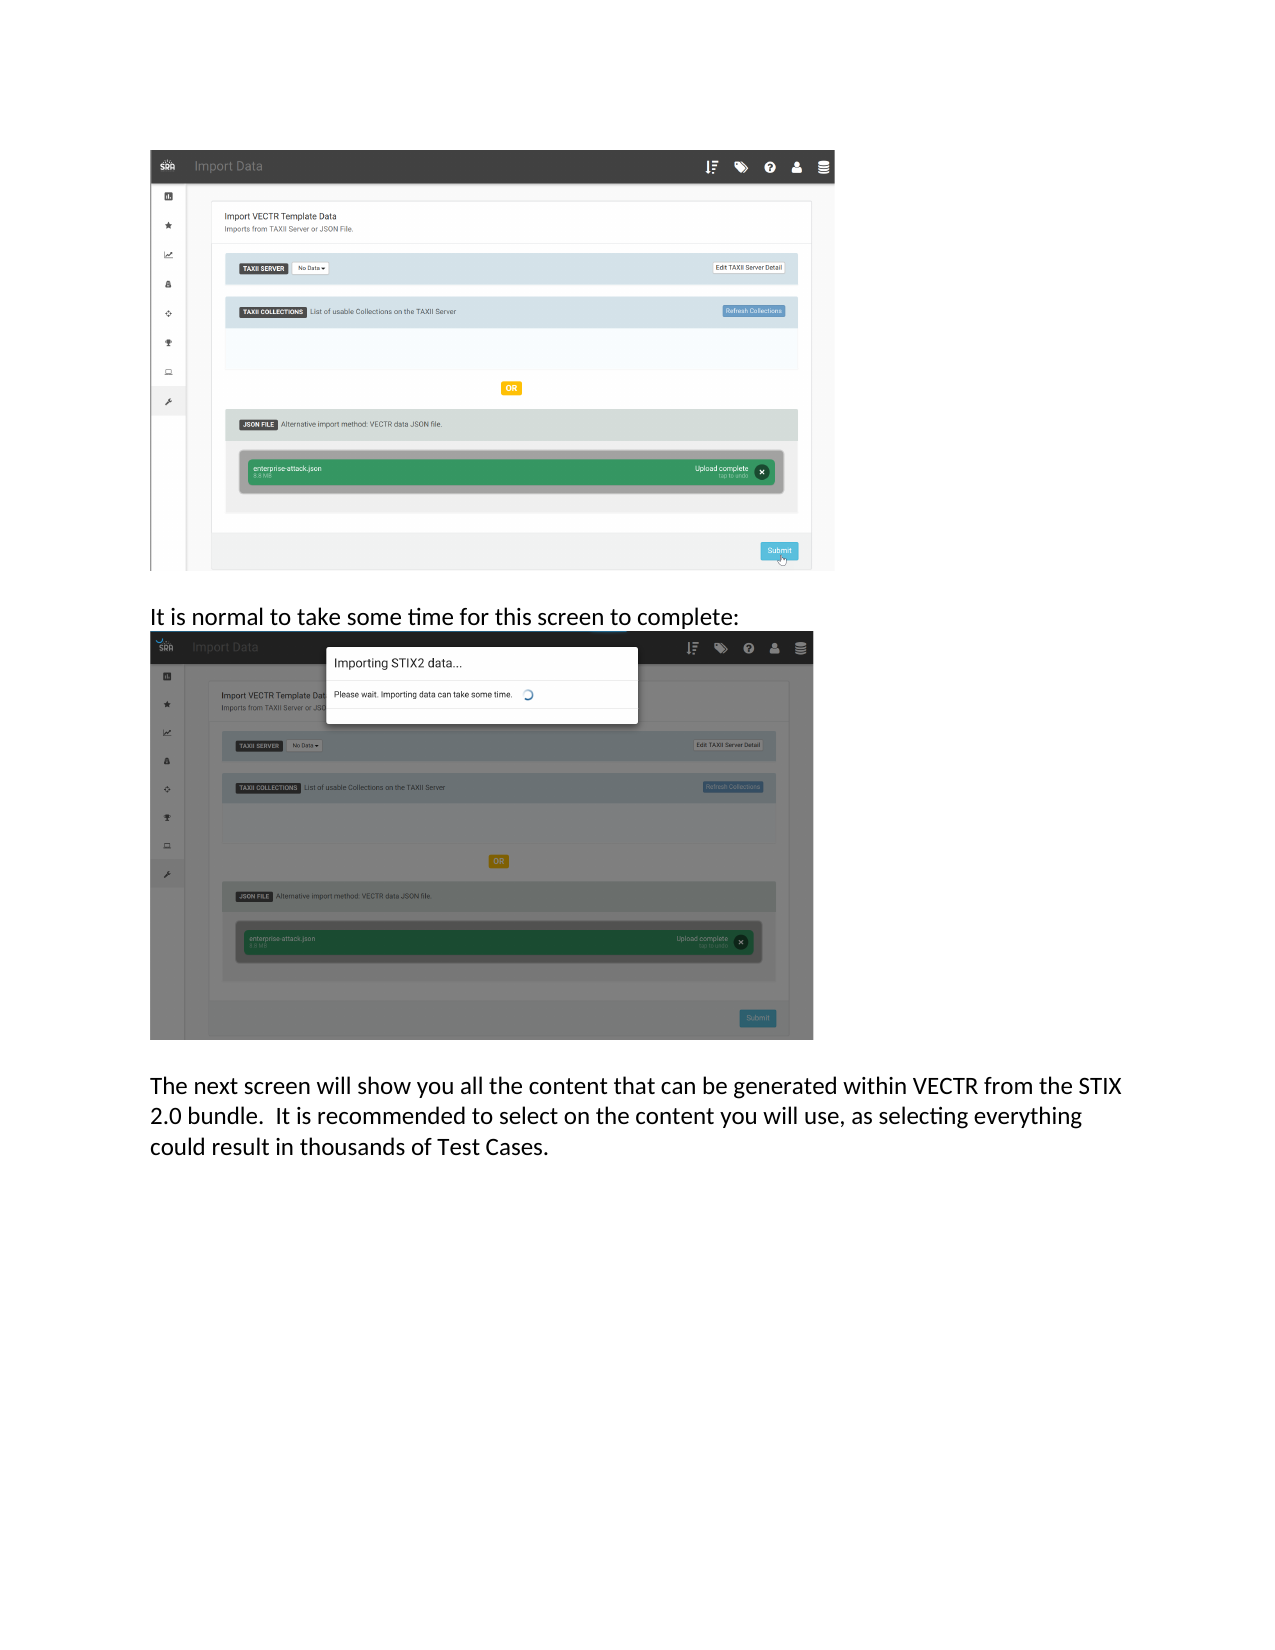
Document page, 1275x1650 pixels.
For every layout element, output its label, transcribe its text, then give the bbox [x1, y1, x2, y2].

text It is normal to take some time for this screen to complete: [150, 601, 1125, 631]
text The next screen will show you all the content that can be generated within VECTR from the STIX 2.0 bundle. It is recommended to select on the content you will use, as selecting everything could result in thousands of Test Cases. [150, 1070, 1125, 1161]
picture [150, 631, 814, 1040]
picture [150, 150, 835, 571]
